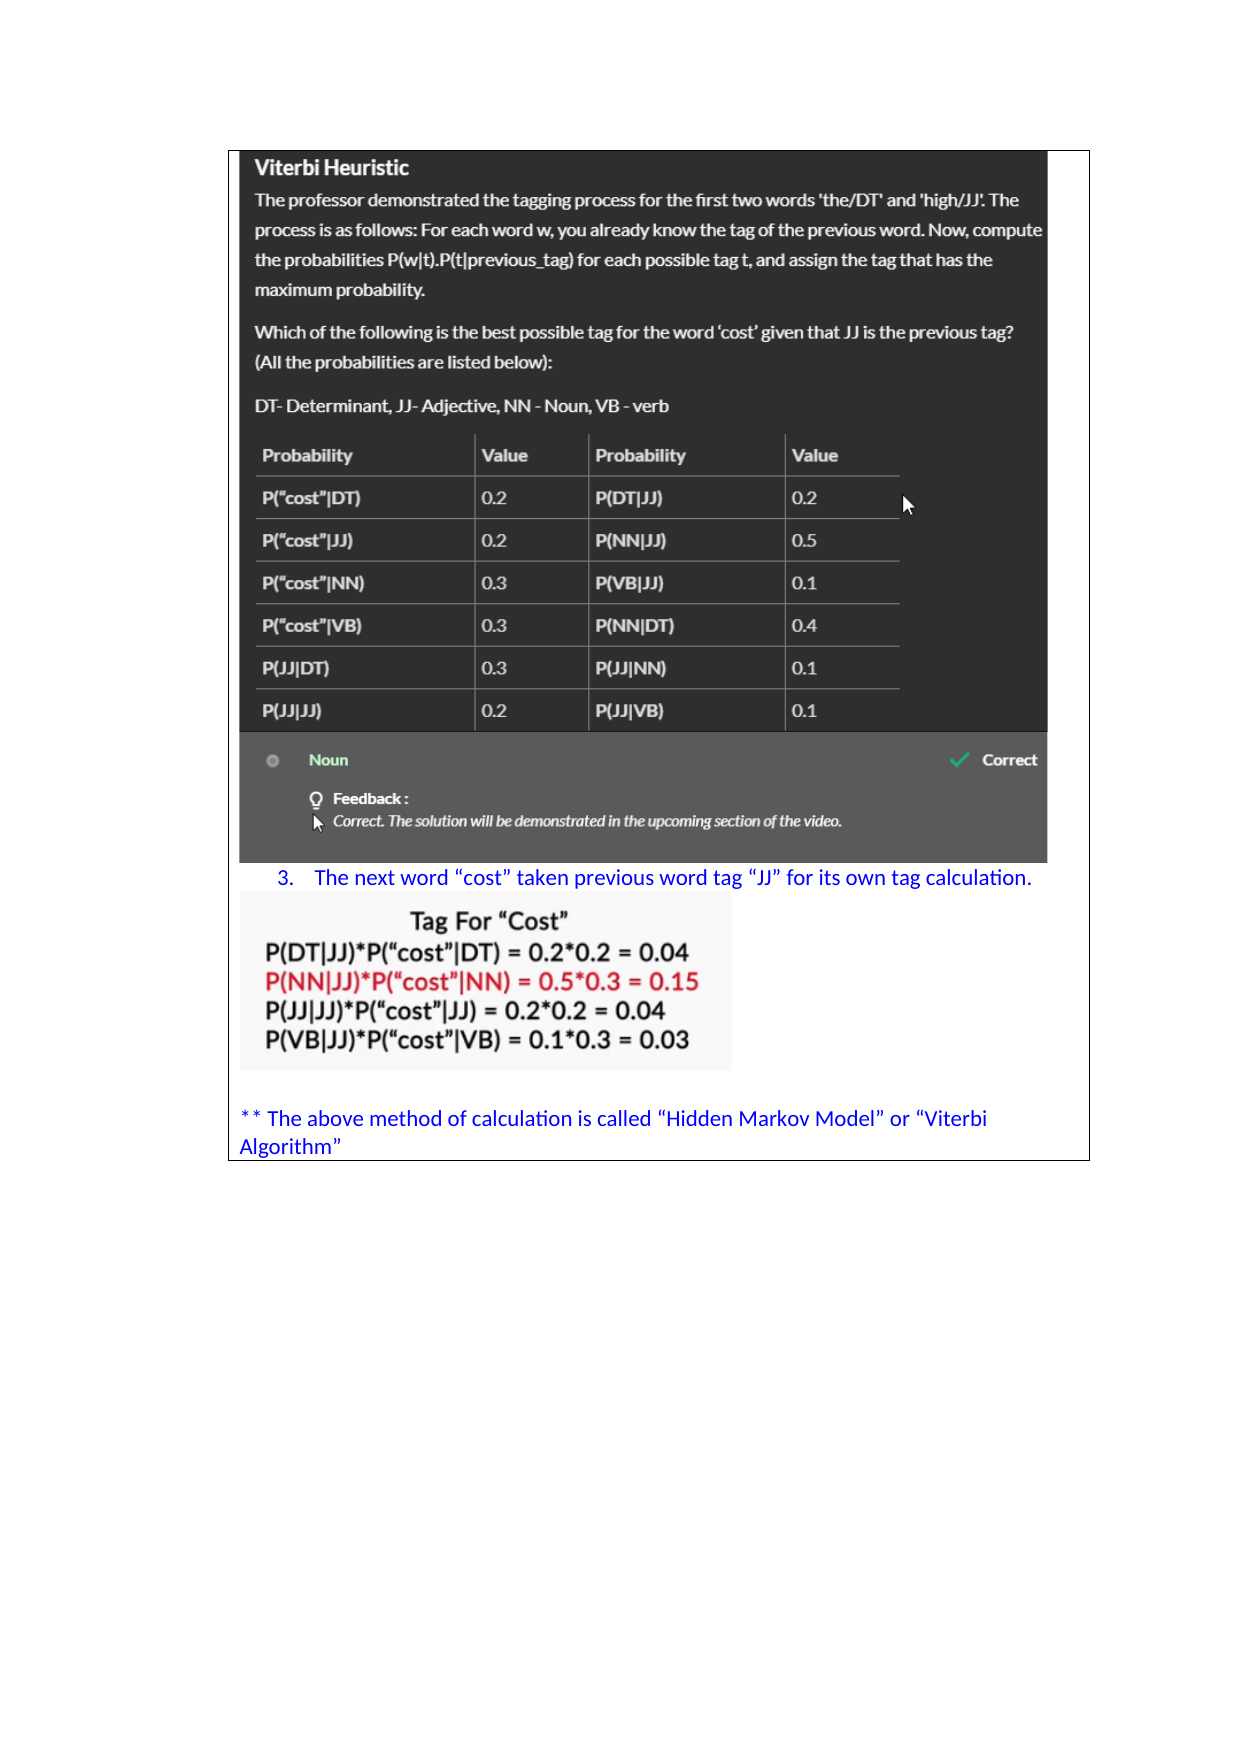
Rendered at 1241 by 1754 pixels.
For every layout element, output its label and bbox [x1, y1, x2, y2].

picture [239, 151, 1048, 863]
picture [239, 891, 732, 1071]
table_cell [229, 151, 1089, 1160]
